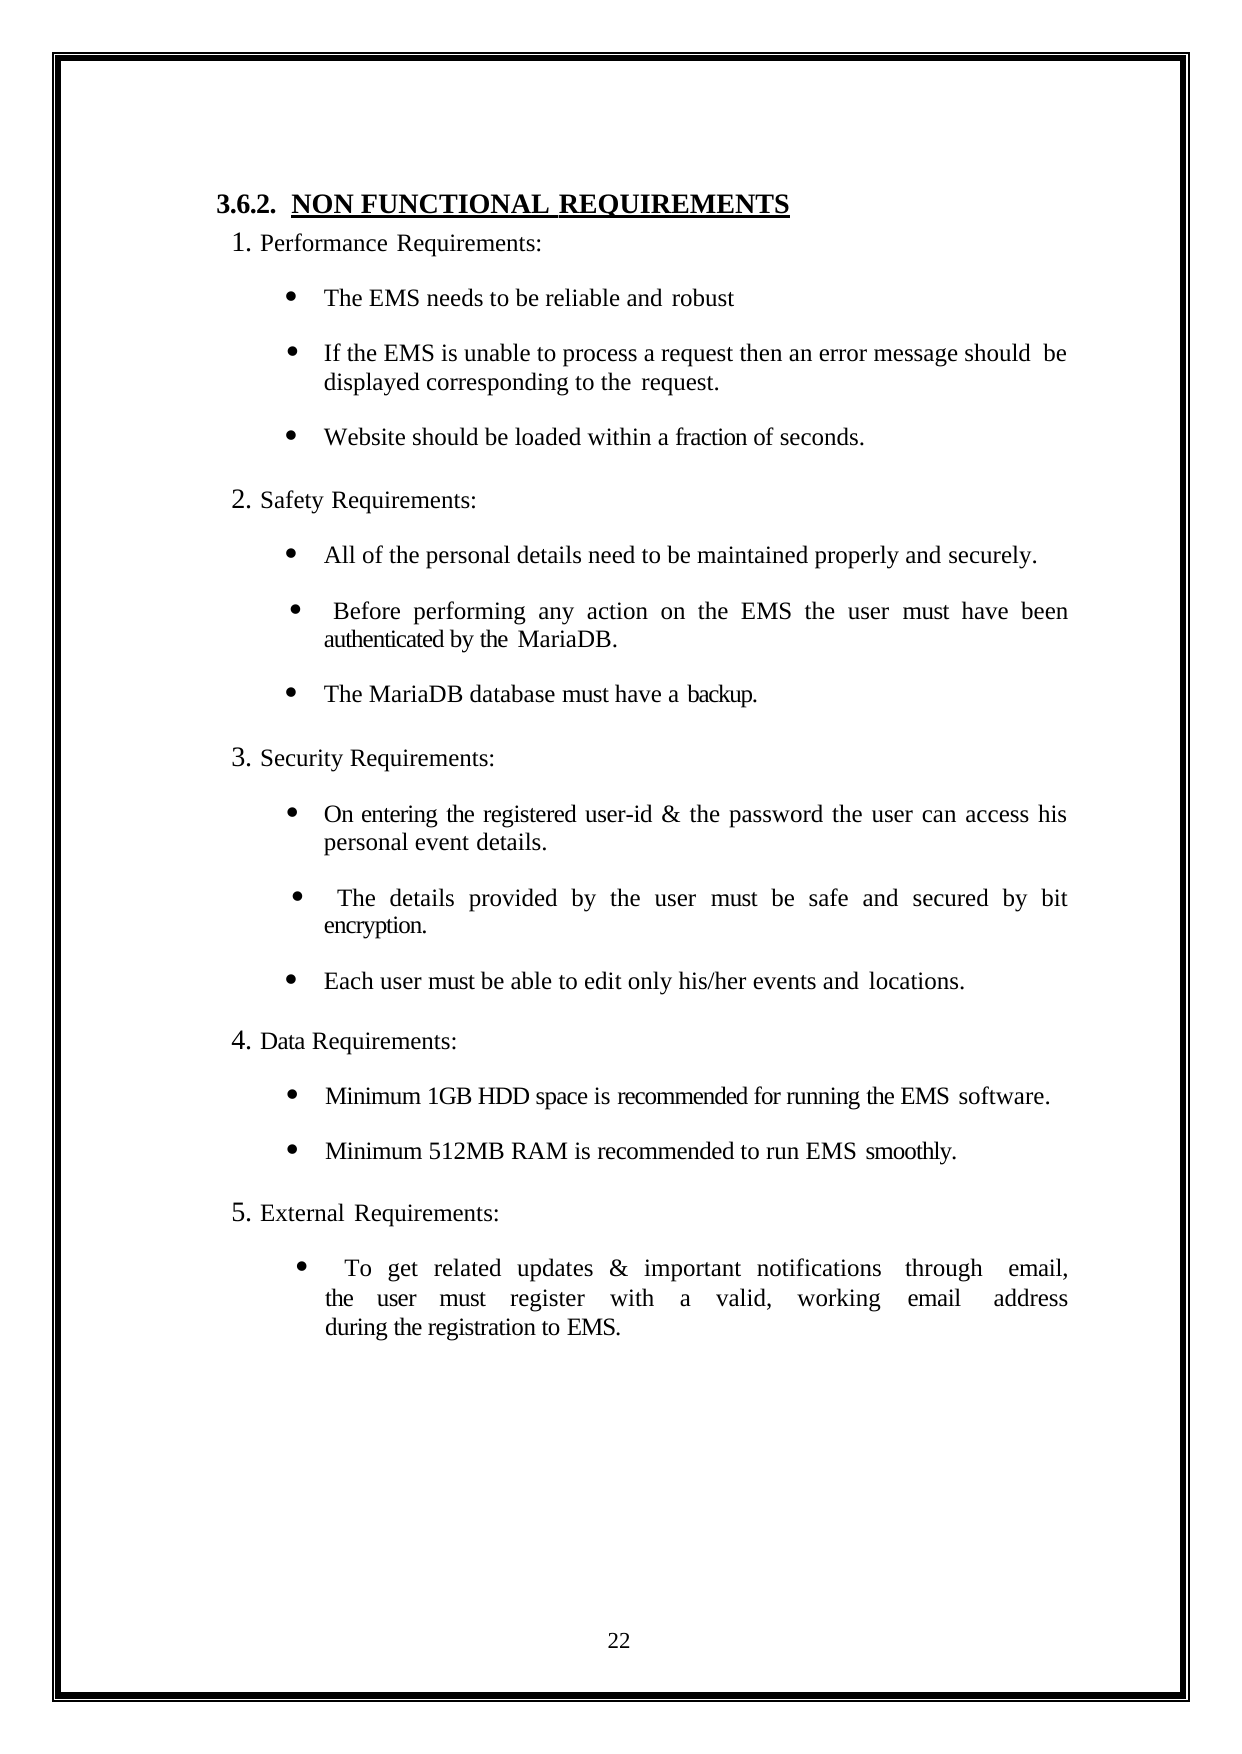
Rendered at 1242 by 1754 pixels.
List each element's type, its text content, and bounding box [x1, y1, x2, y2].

list Security Requirements: [231, 740, 1171, 772]
list The EMS needs to be reliable and robust [286, 283, 1171, 312]
list Website should be loaded within a fraction of seconds. [286, 422, 1171, 452]
list Minimum 512MB RAM is recommended to run EMS smoothly. [287, 1136, 1171, 1165]
list To get related updates & important notifications through email, the user must register with a valid, working email address during the registration to EMS. [297, 1253, 1068, 1341]
list All of the personal details need to be maintained properly and securely. [286, 540, 1171, 569]
list External Requirements: [231, 1196, 1171, 1228]
list Safety Requirements: [231, 482, 1171, 514]
list Before performing any action on the EMS the user must have been authenticated by the MariaDB. [291, 597, 1068, 653]
list Data Requirements: [231, 1023, 1171, 1055]
list The details provided by the user must be safe and secured by bit encryption. [293, 883, 1068, 939]
list Each user must be able to edit only his/her events and locations. [286, 966, 1171, 995]
list On entering the registered user-id & the password the user can access his personal event details. [287, 800, 1068, 856]
list The MariaDB database must have a backup. [286, 679, 1171, 709]
subtitle NON FUNCTIONAL REQUIREMENTS [216, 187, 1171, 219]
list If the EMS is unable to process a request then an error message should be displayed corresponding to the request. [288, 338, 1068, 396]
list Performance Requirements: [231, 224, 1171, 257]
list Minimum 1GB HDD space is recommended for running the EMS software. [287, 1081, 1171, 1110]
